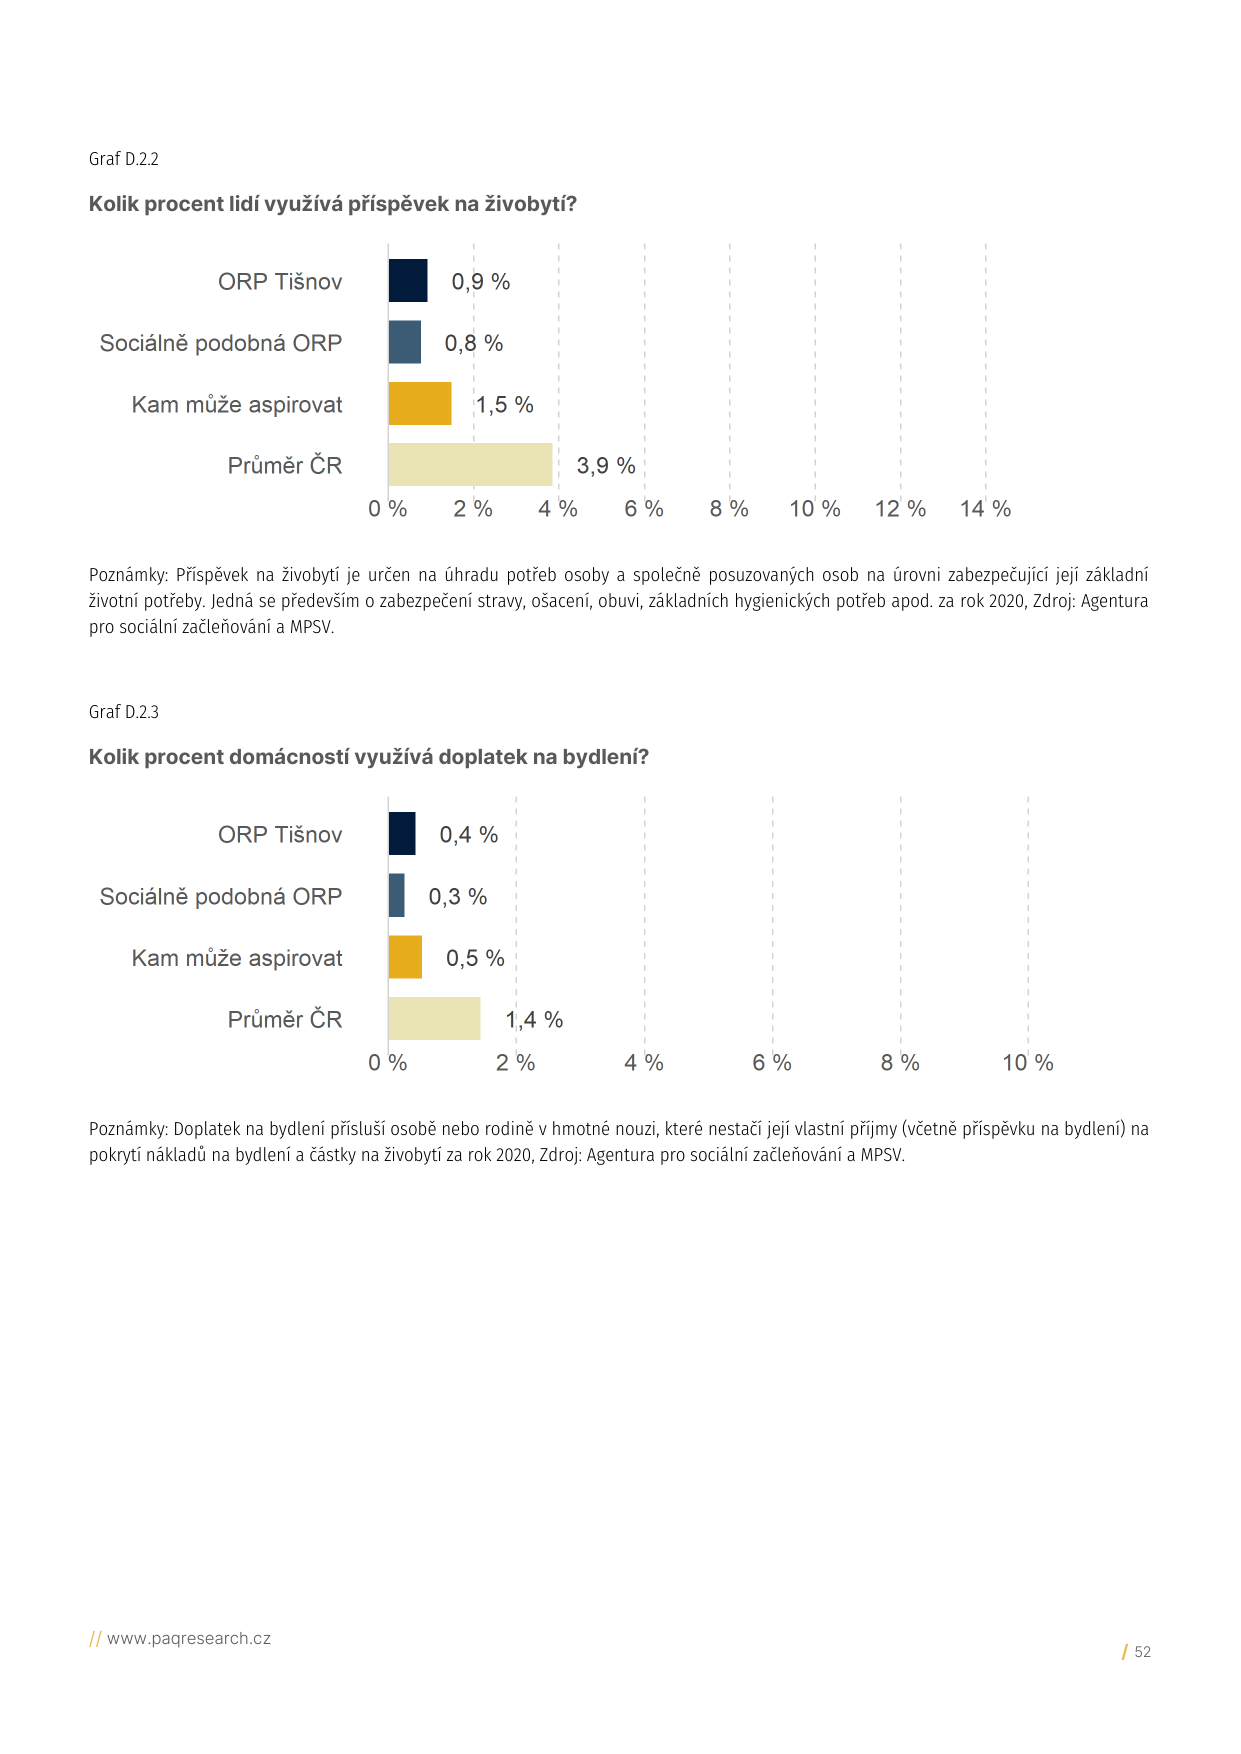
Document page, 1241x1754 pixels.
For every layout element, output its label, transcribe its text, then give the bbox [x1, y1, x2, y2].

text Graf D.2.2 [89, 148, 1152, 170]
picture [88, 769, 1139, 1102]
text Kolik procent domácností využívá doplatek na bydlení? [89, 739, 1152, 770]
text Kolik procent lidí využívá příspěvek na živobytí? [89, 186, 1152, 216]
text Poznámky: Doplatek na bydlení přísluší osobě nebo rodině v hmotné nouzi, které nestačí její vlastní příjmy (včetně příspěvku na bydlení) na pokrytí nákladů na bydlení a částky na živobytí za rok 2020, Zdroj: Agentura pro sociální začleňování a MPSV. [89, 1118, 1152, 1166]
text Poznámky: Příspěvek na živobytí je určen na úhradu potřeb osoby a společně posuzovaných osob na úrovni zabezpečující její základní životní potřeby. Jedná se především o zabezpečení stravy, ošacení, obuvi, základních hygienických potřeb apod. za rok 2020, Zdroj: Agentura pro sociální začleňování a MPSV. [89, 564, 1152, 638]
text Graf D.2.3 [89, 701, 1152, 724]
picture [88, 216, 1139, 548]
